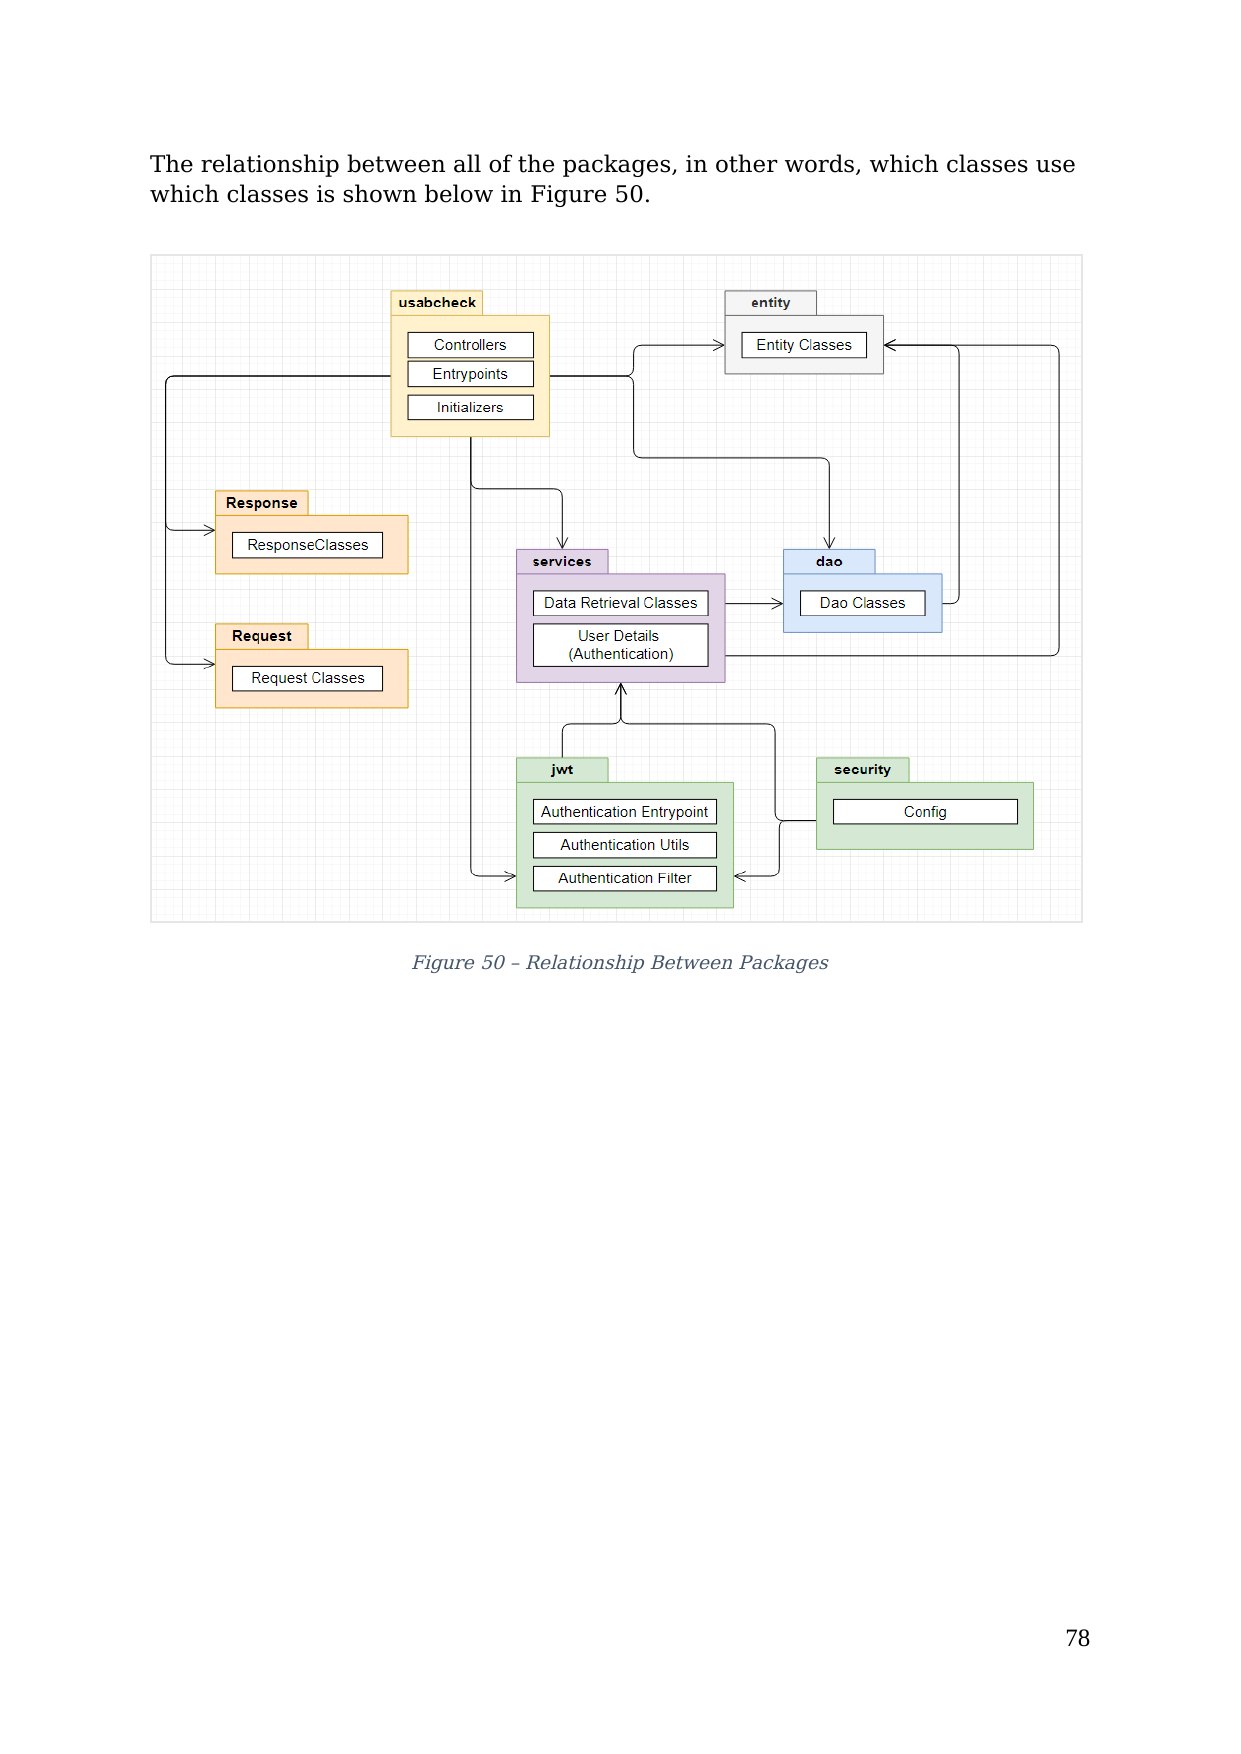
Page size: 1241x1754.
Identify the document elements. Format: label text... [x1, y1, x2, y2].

text The relationship between all of the packages, in other words, which classes use which classes is shown below in Figure 68. [150, 150, 1090, 207]
text Figure 50 – Relationship Between Packages [150, 951, 1090, 973]
picture [152, 256, 1081, 921]
